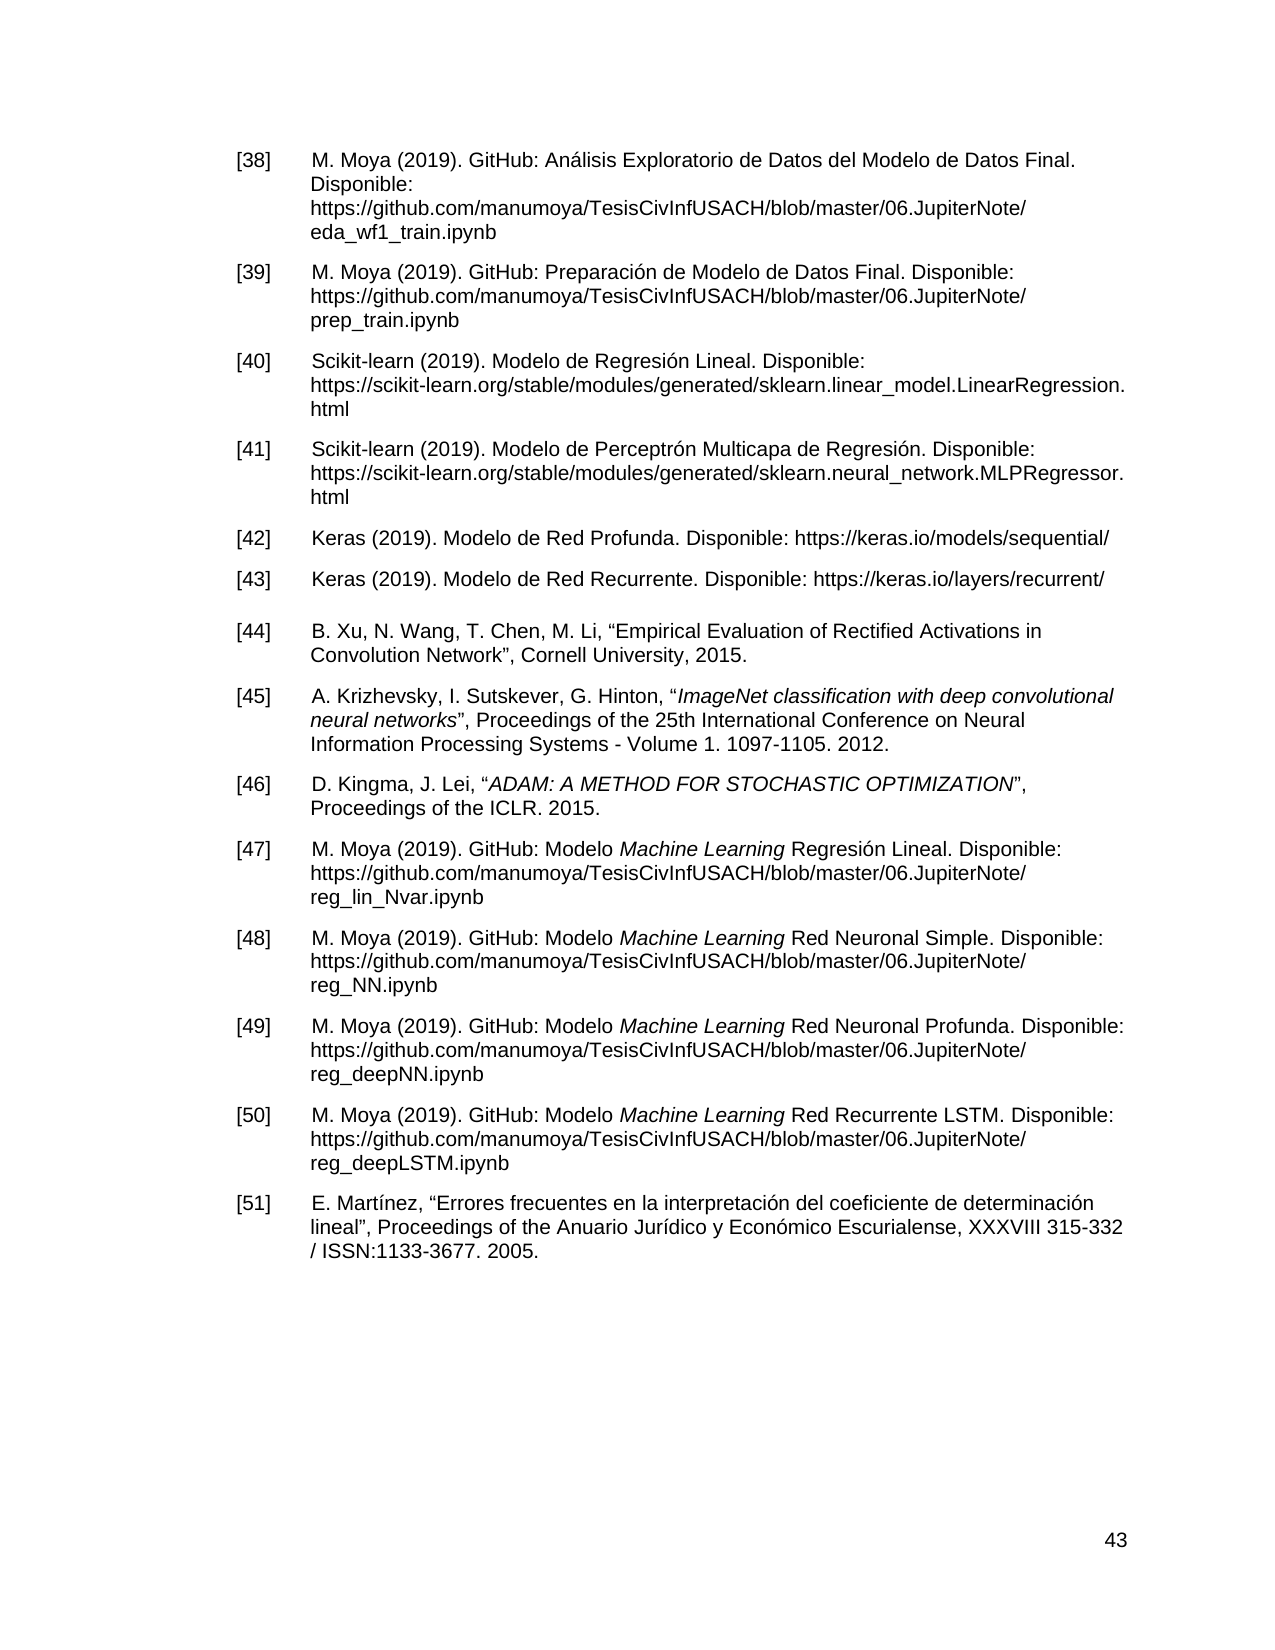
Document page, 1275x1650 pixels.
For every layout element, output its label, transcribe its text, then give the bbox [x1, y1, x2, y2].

text [46] D. Kingma, J. Lei, “ADAM: A METHOD FOR STOCHASTIC OPTIMIZATION”, Proceedings of the ICLR. 2015. [236, 772, 1127, 820]
text [43] Keras (2019). Modelo de Red Recurrente. Disponible: https://keras.io/layers/recurrent/ [236, 566, 1127, 590]
text [48] M. Moya (2019). GitHub: Modelo Machine Learning Red Neuronal Simple. Disponible: https://github.com/manumoya/TesisCivInfUSACH/blob/master/06.JupiterNote/reg_NN.ipynb [236, 925, 1127, 997]
text [40] Scikit-learn (2019). Modelo de Regresión Lineal. Disponible: https://scikit-learn.org/stable/modules/generated/sklearn.linear_model.LinearRegression.html [236, 349, 1127, 421]
text [50] M. Moya (2019). GitHub: Modelo Machine Learning Red Recurrente LSTM. Disponible: https://github.com/manumoya/TesisCivInfUSACH/blob/master/06.JupiterNote/reg_deepLSTM.ipynb [236, 1102, 1127, 1174]
text [47] M. Moya (2019). GitHub: Modelo Machine Learning Regresión Lineal. Disponible: https://github.com/manumoya/TesisCivInfUSACH/blob/master/06.JupiterNote/reg_lin_Nvar.ipynb [236, 837, 1127, 909]
text [42] Keras (2019). Modelo de Red Profunda. Disponible: https://keras.io/models/sequential/ [236, 526, 1127, 550]
text [44] B. Xu, N. Wang, T. Chen, M. Li, “Empirical Evaluation of Rectified Activations in Convolution Network”, Cornell University, 2015. [236, 619, 1127, 667]
text [45] A. Krizhevsky, I. Sutskever, G. Hinton, “ImageNet classification with deep convolutional neural networks”, Proceedings of the 25th International Conference on Neural Information Processing Systems - Volume 1. 1097-1105. 2012. [236, 684, 1127, 756]
text [39] M. Moya (2019). GitHub: Preparación de Modelo de Datos Final. Disponible: https://github.com/manumoya/TesisCivInfUSACH/blob/master/06.JupiterNote/prep_train.ipynb [236, 260, 1127, 332]
text [41] Scikit-learn (2019). Modelo de Perceptrón Multicapa de Regresión. Disponible: https://scikit-learn.org/stable/modules/generated/sklearn.neural_network.MLPRegressor.html [236, 437, 1127, 509]
text [51] E. Martínez, “Errores frecuentes en la interpretación del coeficiente de determinación lineal”, Proceedings of the Anuario Jurídico y Económico Escurialense, XXXVIII 315-332 / ISSN:1133-3677. 2005. [236, 1191, 1127, 1263]
text [49] M. Moya (2019). GitHub: Modelo Machine Learning Red Neuronal Profunda. Disponible: https://github.com/manumoya/TesisCivInfUSACH/blob/master/06.JupiterNote/reg_deepNN.ipynb [236, 1014, 1127, 1086]
text [38] M. Moya (2019). GitHub: Análisis Exploratorio de Datos del Modelo de Datos Final. Disponible: https://github.com/manumoya/TesisCivInfUSACH/blob/master/06.JupiterNote/eda_wf1_train.ipynb [236, 148, 1127, 243]
